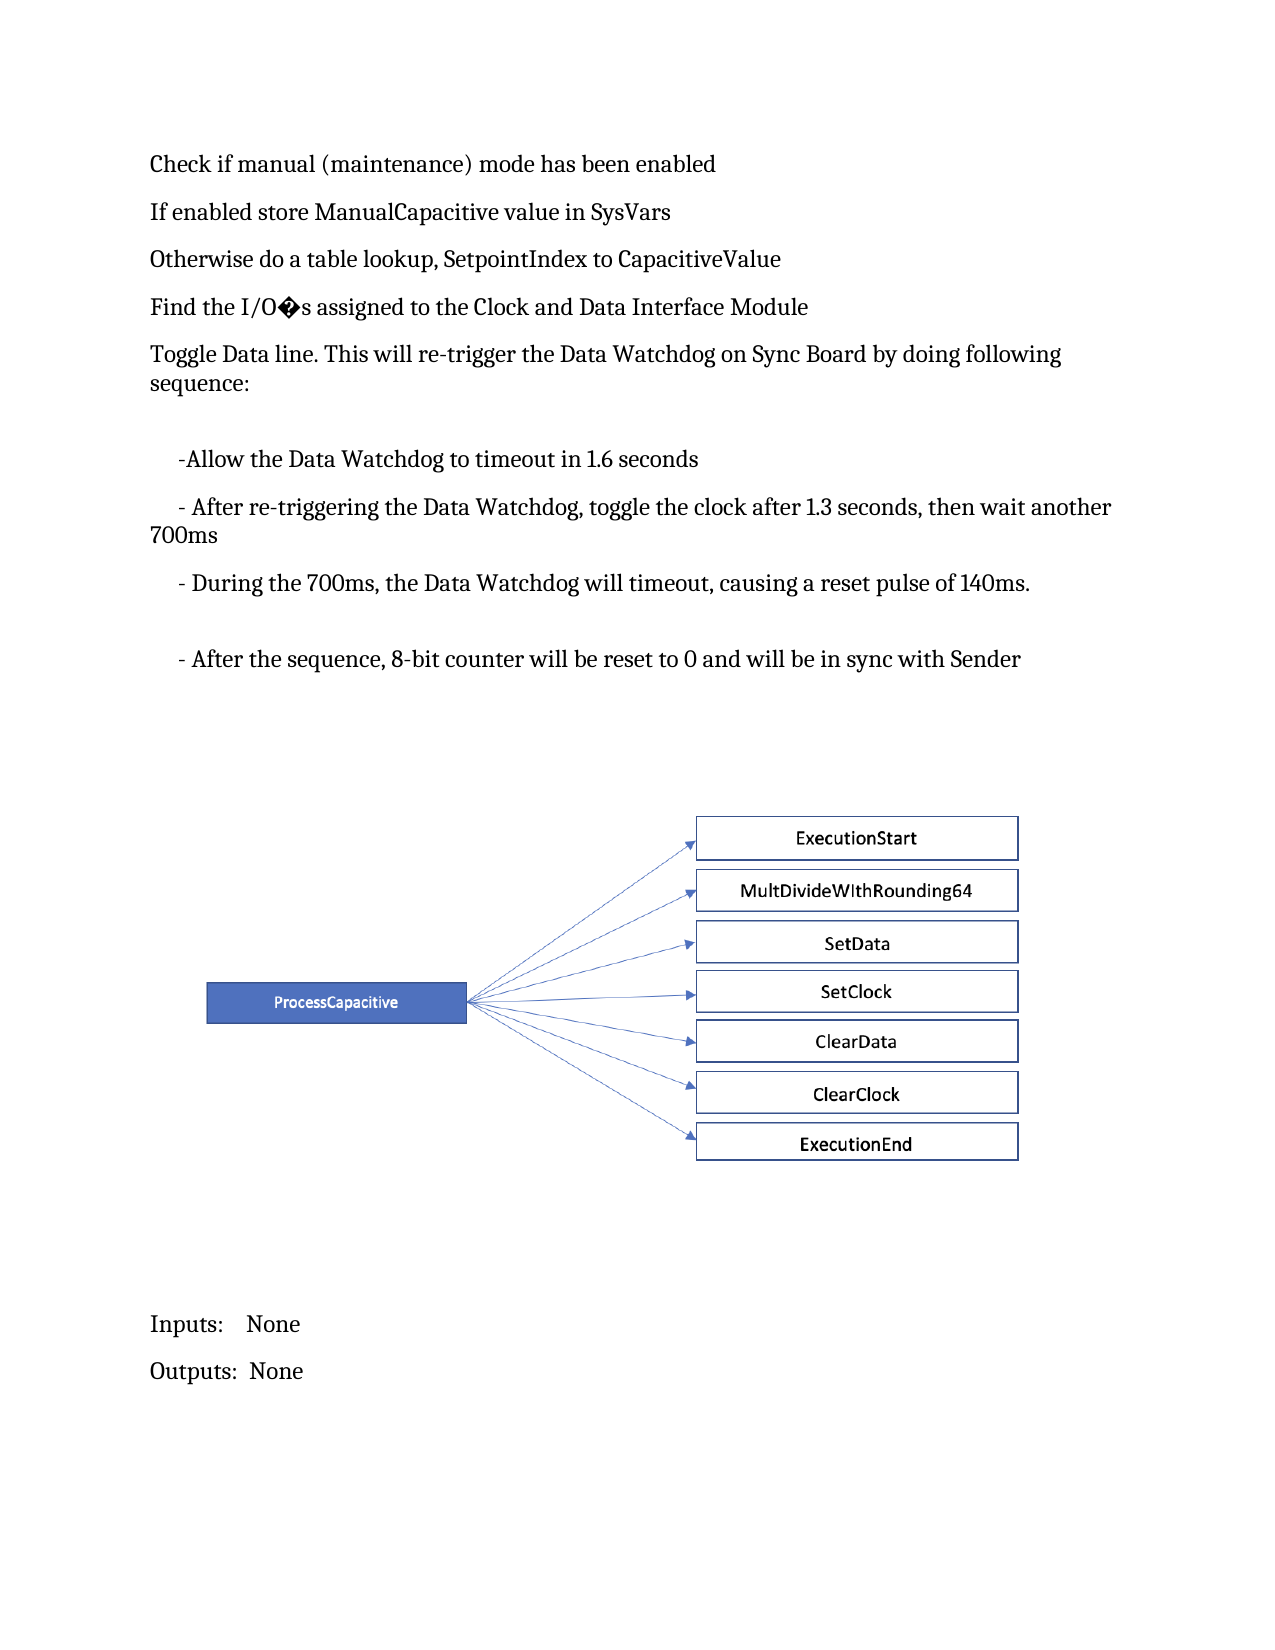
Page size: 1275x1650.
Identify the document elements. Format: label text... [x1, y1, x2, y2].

text If enabled store ManualCapacitive value in SysVars [150, 197, 1125, 226]
text Toggle Data line. This will re-trigger the Data Watchdog on Sync Board by doing following sequence: [150, 340, 1125, 426]
text Inputs: None [150, 1310, 1125, 1338]
text -Allow the Data Watchdog to timeout in 1.6 seconds [150, 445, 1125, 474]
picture [168, 768, 1044, 1186]
text Outputs: None [150, 1357, 1125, 1386]
text - During the 700ms, the Data Watchdog will timeout, causing a reset pulse of 140ms. [150, 569, 1125, 626]
text - After re-triggering the Data Watchdog, toggle the clock after 1.3 seconds, then wait another 700ms [150, 492, 1125, 550]
text Check if manual (maintenance) mode has been enabled [150, 150, 1125, 179]
text - After the sequence, 8-bit counter will be reset to 0 and will be in sync with Sender [150, 645, 1125, 674]
text Otherwise do a table lookup, SetpointIndex to CapacitiveValue [150, 245, 1125, 274]
text Find the I/O�s assigned to the Clock and Data Interface Module [150, 292, 1125, 321]
